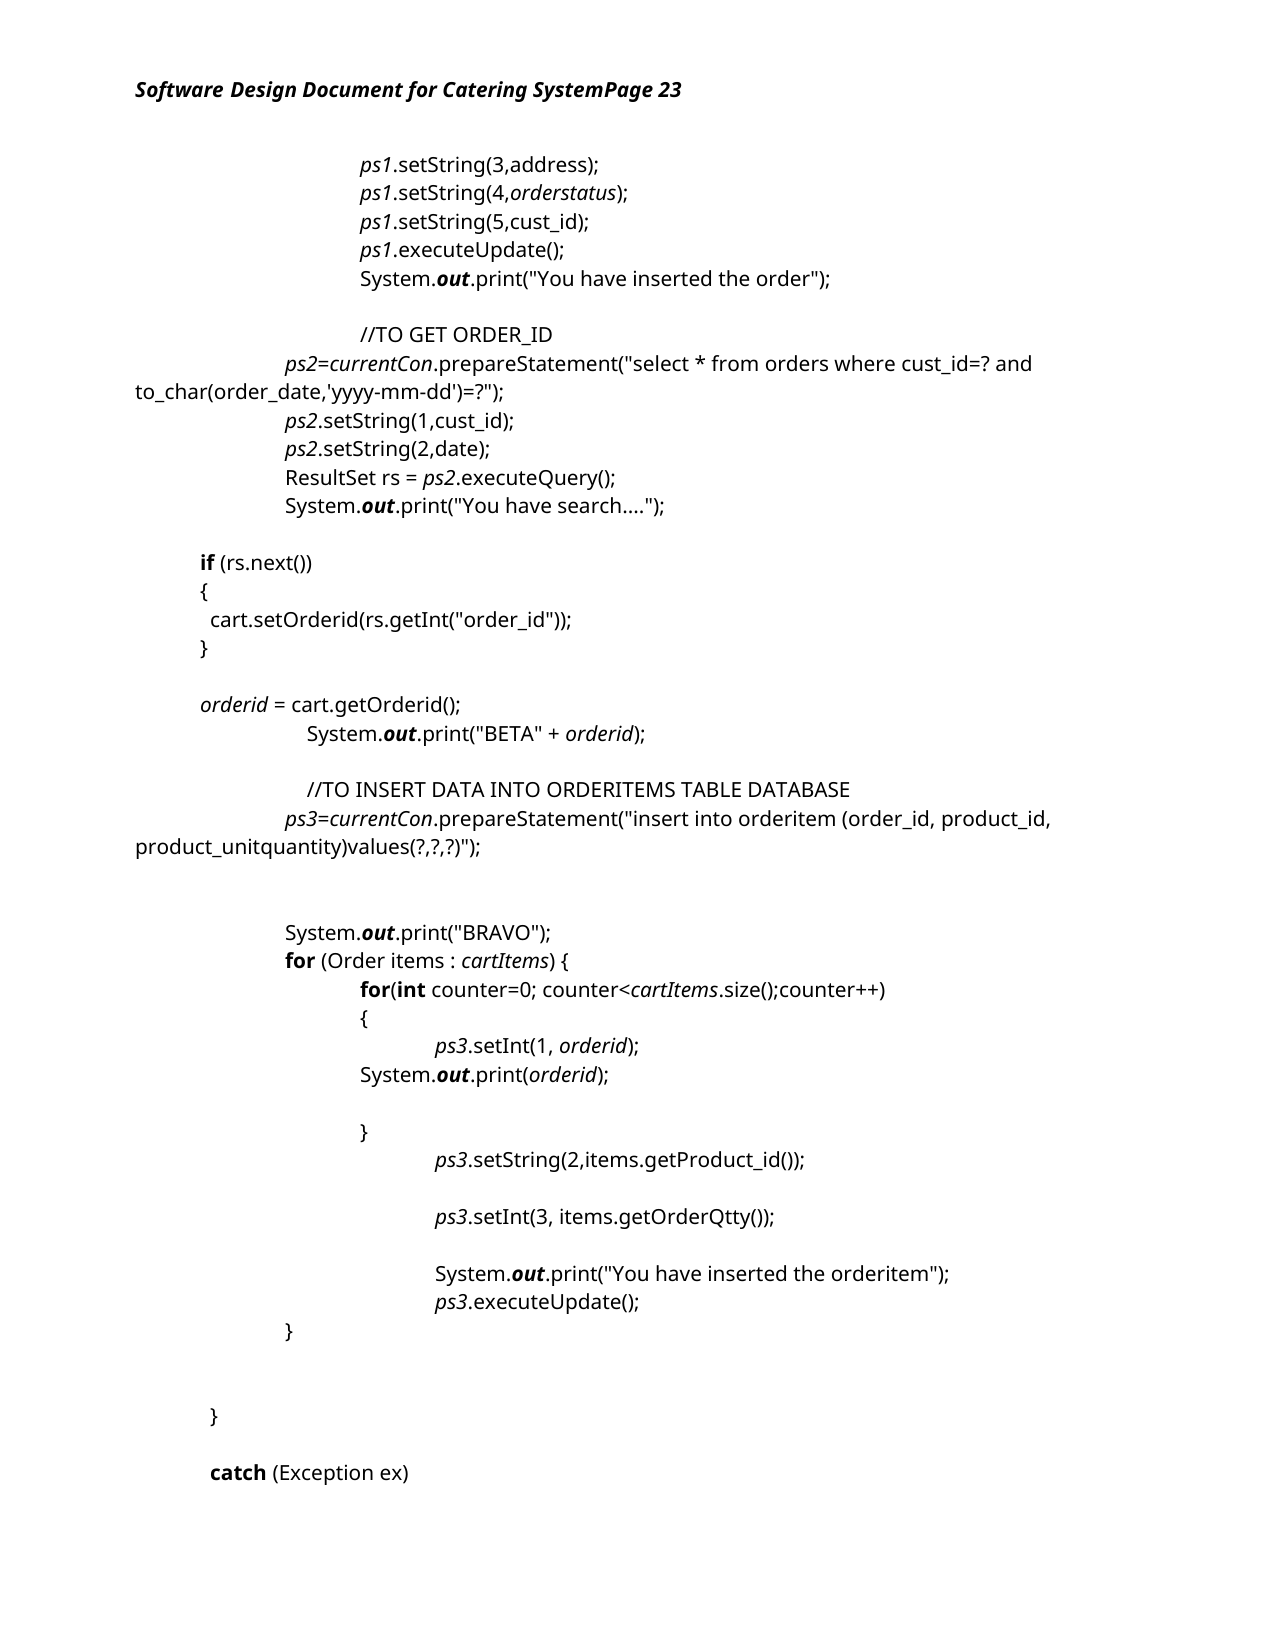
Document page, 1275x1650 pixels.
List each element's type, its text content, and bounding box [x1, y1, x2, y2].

text ps1.executeUpdate(); [135, 235, 1140, 264]
text for (Order items : cartItems) { [135, 946, 1140, 975]
text ResultSet rs = ps2.executeQuery(); [135, 463, 1140, 491]
text System.out.print("BETA" + orderid); [135, 719, 1140, 747]
text System.out.print(orderid); [135, 1060, 1140, 1088]
text System.out.print("You have inserted the order"); [135, 264, 1140, 292]
text { [135, 577, 1140, 605]
text ps3.executeUpdate(); [135, 1287, 1140, 1316]
text ps2.setString(1,cust_id); [135, 406, 1140, 434]
text } [135, 1117, 1140, 1145]
text System.out.print("BRAVO"); [135, 918, 1140, 946]
text ps2.setString(2,date); [135, 434, 1140, 463]
text //TO INSERT DATA INTO ORDERITEMS TABLE DATABASE [135, 776, 1140, 804]
text ps3.setString(2,items.getProduct_id()); [135, 1145, 1140, 1174]
text { [135, 1003, 1140, 1032]
text if (rs.next()) [135, 548, 1140, 577]
text ps3=currentCon.prepareStatement("insert into orderitem (order_id, product_id, product_unitquantity)values(?,?,?)"); [135, 804, 1140, 861]
text } [135, 1401, 1140, 1430]
text ps3.setInt(3, items.getOrderQtty()); [135, 1202, 1140, 1231]
text ps1.setString(3,address); [135, 150, 1140, 178]
text ps3.setInt(1, orderid); [135, 1032, 1140, 1060]
text ps2=currentCon.prepareStatement("select * from orders where cust_id=? and to_char(order_date,'yyyy-mm-dd')=?"); [135, 349, 1140, 406]
text //TO GET ORDER_ID [135, 321, 1140, 349]
text System.out.print("You have inserted the orderitem"); [135, 1259, 1140, 1287]
text } [135, 1316, 1140, 1344]
text } [135, 633, 1140, 662]
text for(int counter=0; counter<cartItems.size();counter++) [135, 975, 1140, 1003]
text ps1.setString(4,orderstatus); [135, 178, 1140, 207]
text catch (Exception ex) [135, 1458, 1140, 1487]
text cart.setOrderid(rs.getInt("order_id")); [135, 605, 1140, 633]
text ps1.setString(5,cust_id); [135, 207, 1140, 235]
text orderid = cart.getOrderid(); [135, 690, 1140, 719]
text System.out.print("You have search...."); [135, 491, 1140, 520]
